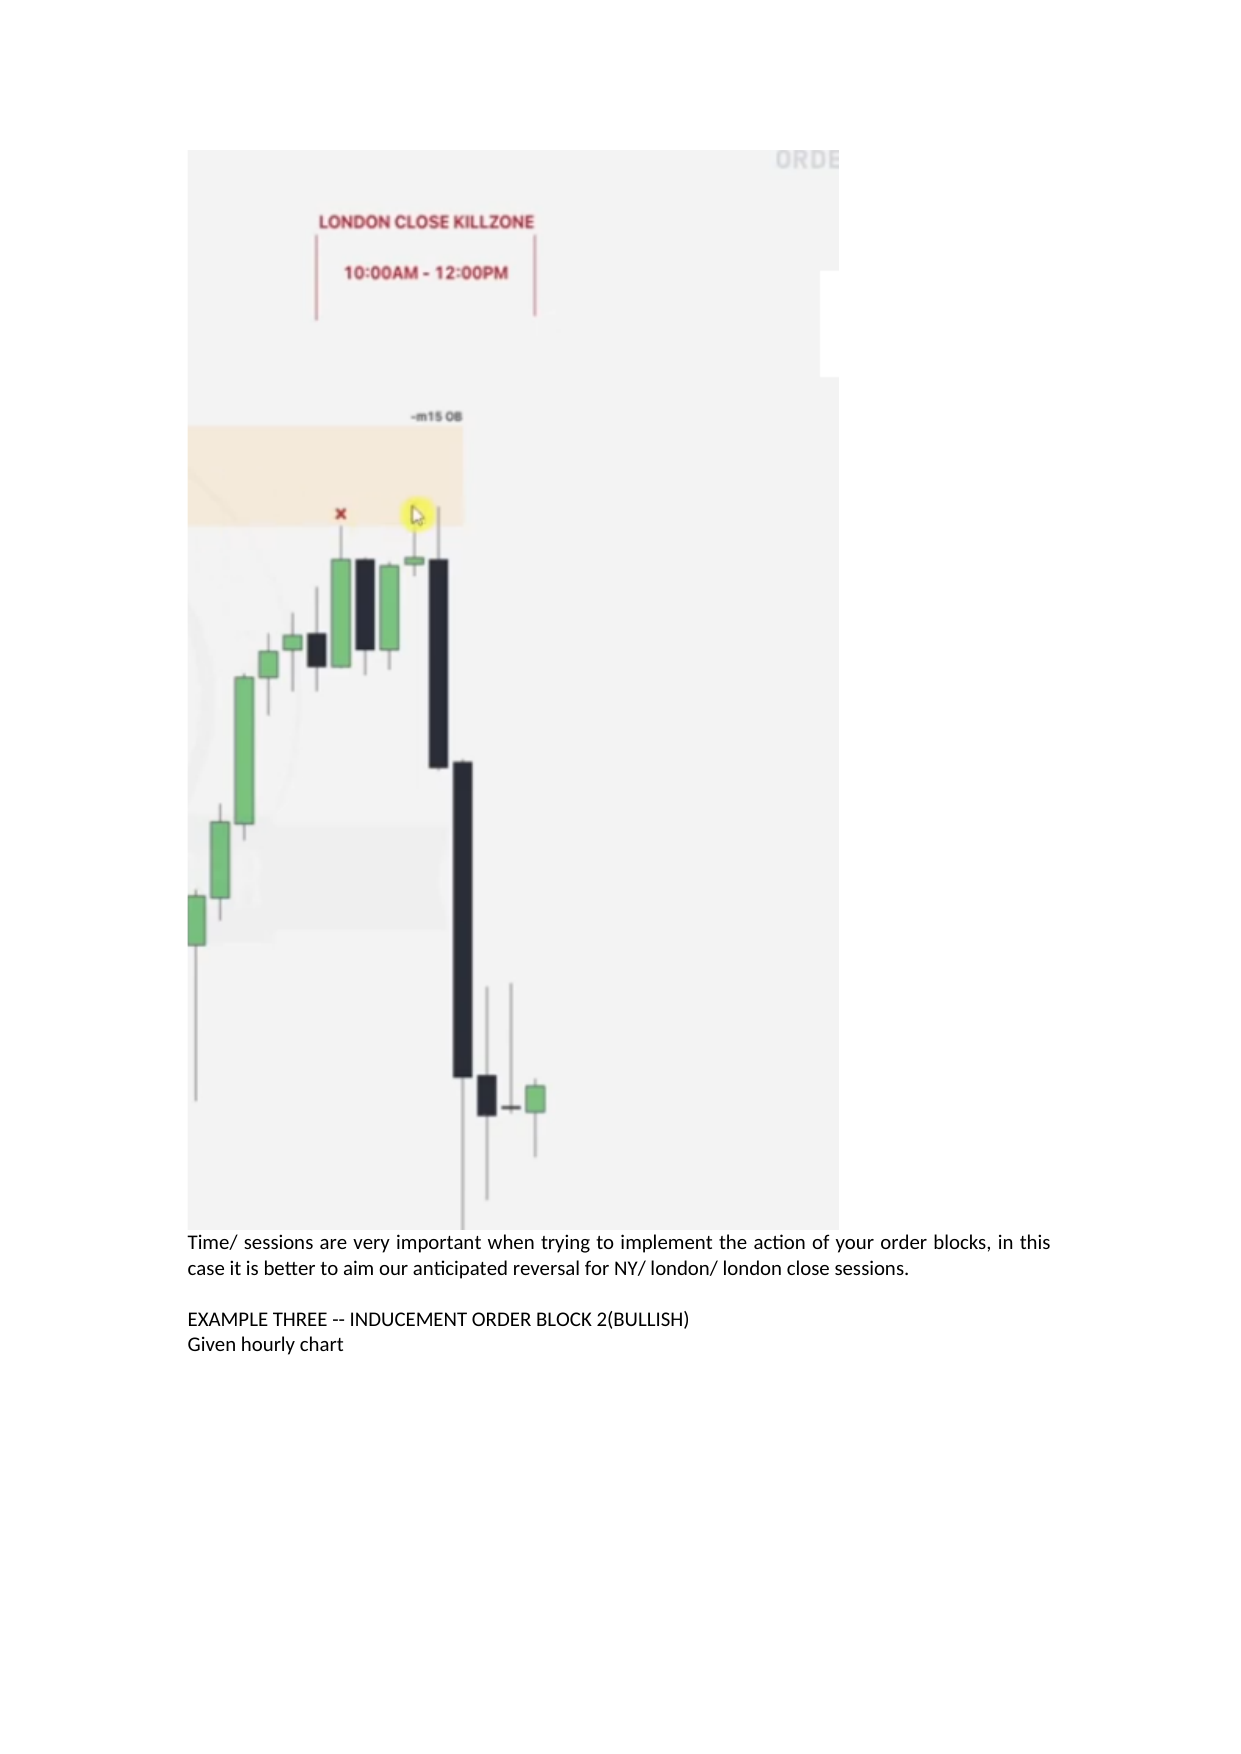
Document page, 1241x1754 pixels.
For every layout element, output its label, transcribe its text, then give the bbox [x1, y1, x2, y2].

list Time/ sessions are very important when trying to implement the action of your order blocks, in this case it is better to aim our anticipated reversal for NY/ london/ london close sessions. [187, 1229, 1053, 1280]
list Given hourly chart [187, 1331, 1053, 1357]
list EXAMPLE THREE -- INDUCEMENT ORDER BLOCK 2(BULLISH) [187, 1306, 1053, 1331]
picture [187, 150, 839, 1230]
